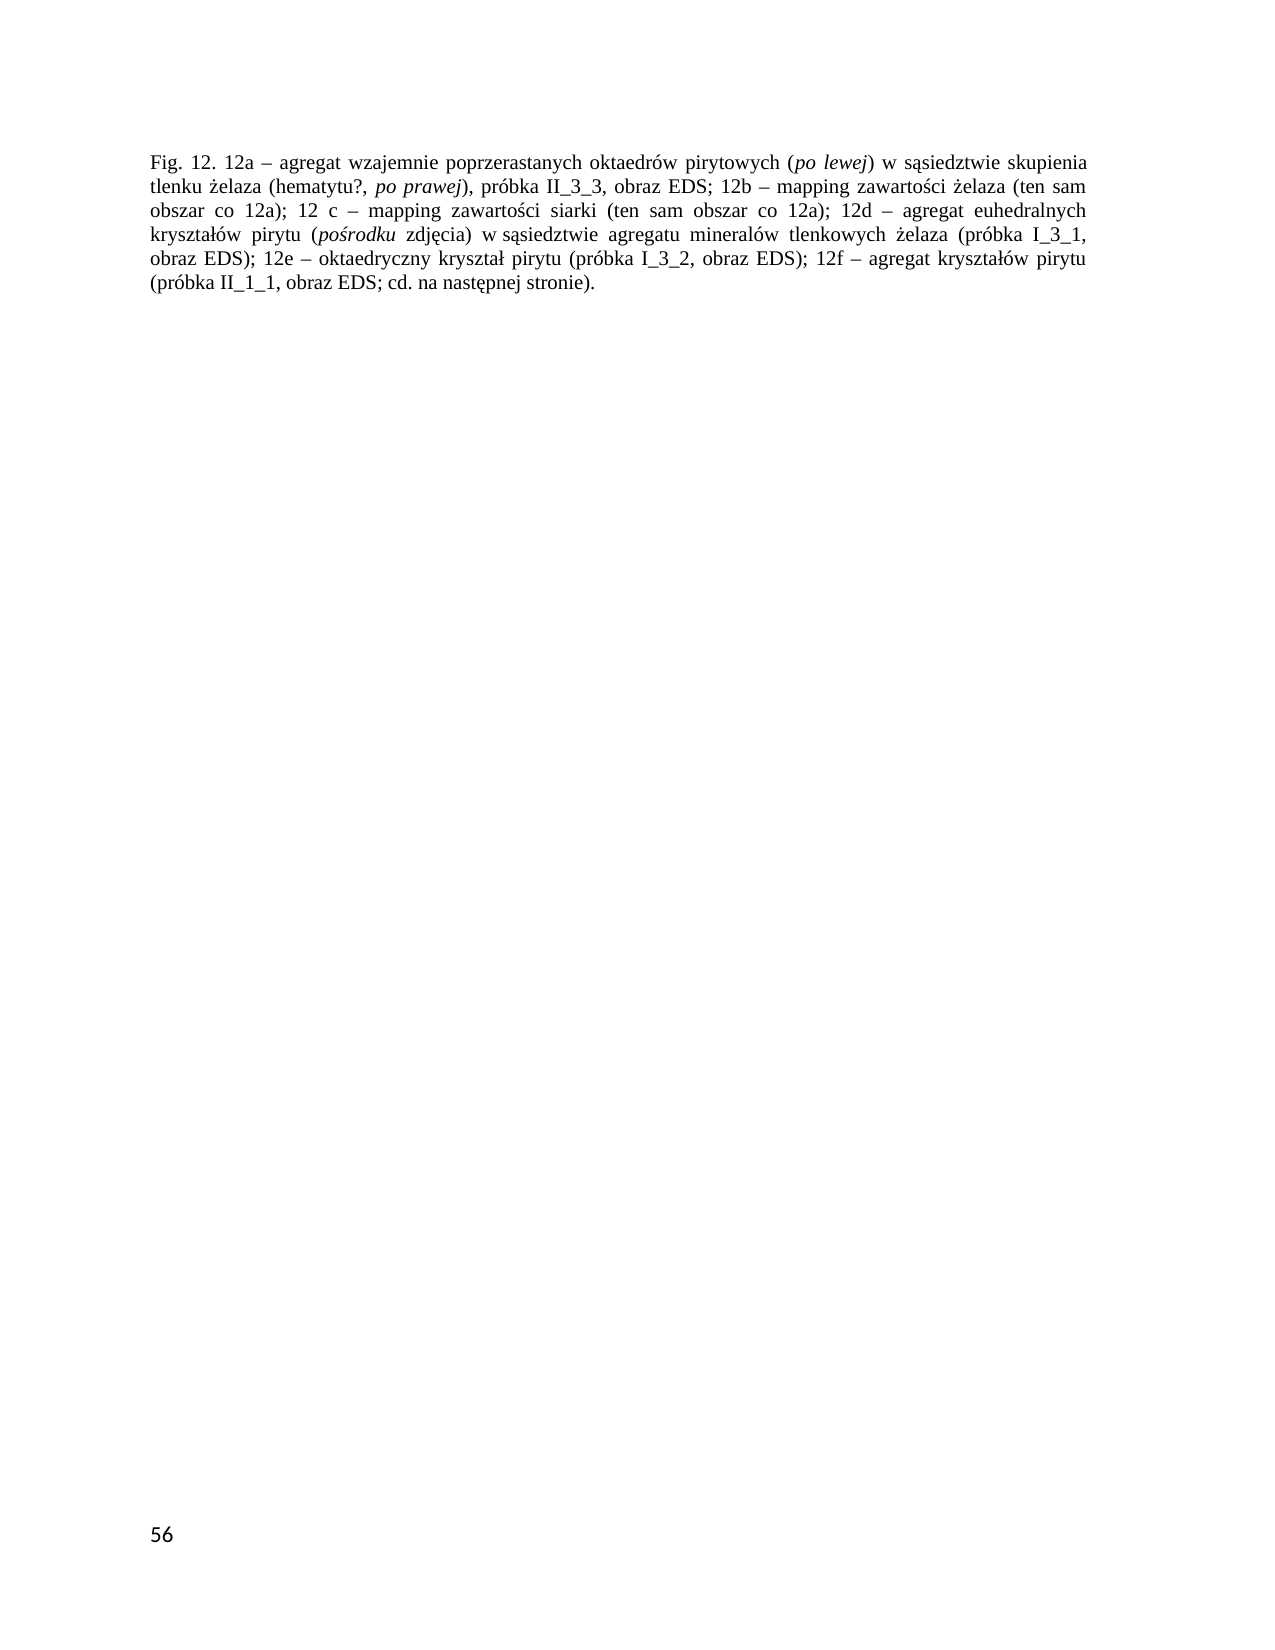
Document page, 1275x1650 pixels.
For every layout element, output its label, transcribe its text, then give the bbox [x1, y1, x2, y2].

text Fig. 12. 12a – agregat wzajemnie poprzerastanych oktaedrów pirytowych (po lewej) w sąsiedztwie skupienia tlenku żelaza (hematytu?, po prawej), próbka II_3_3, obraz EDS; 12b – mapping zawartości żelaza (ten sam obszar co 12a); 12 c – mapping zawartości siarki (ten sam obszar co 12a); 12d – agregat euhedralnych kryształów pirytu (pośrodku zdjęcia) w sąsiedztwie agregatu mineralów tlenkowych żelaza (próbka I_3_1, obraz EDS); 12e – oktaedryczny kryształ pirytu (próbka I_3_2, obraz EDS); 12f – agregat kryształów pirytu (próbka II_1_1, obraz EDS; cd. na następnej stronie). [150, 150, 1087, 294]
